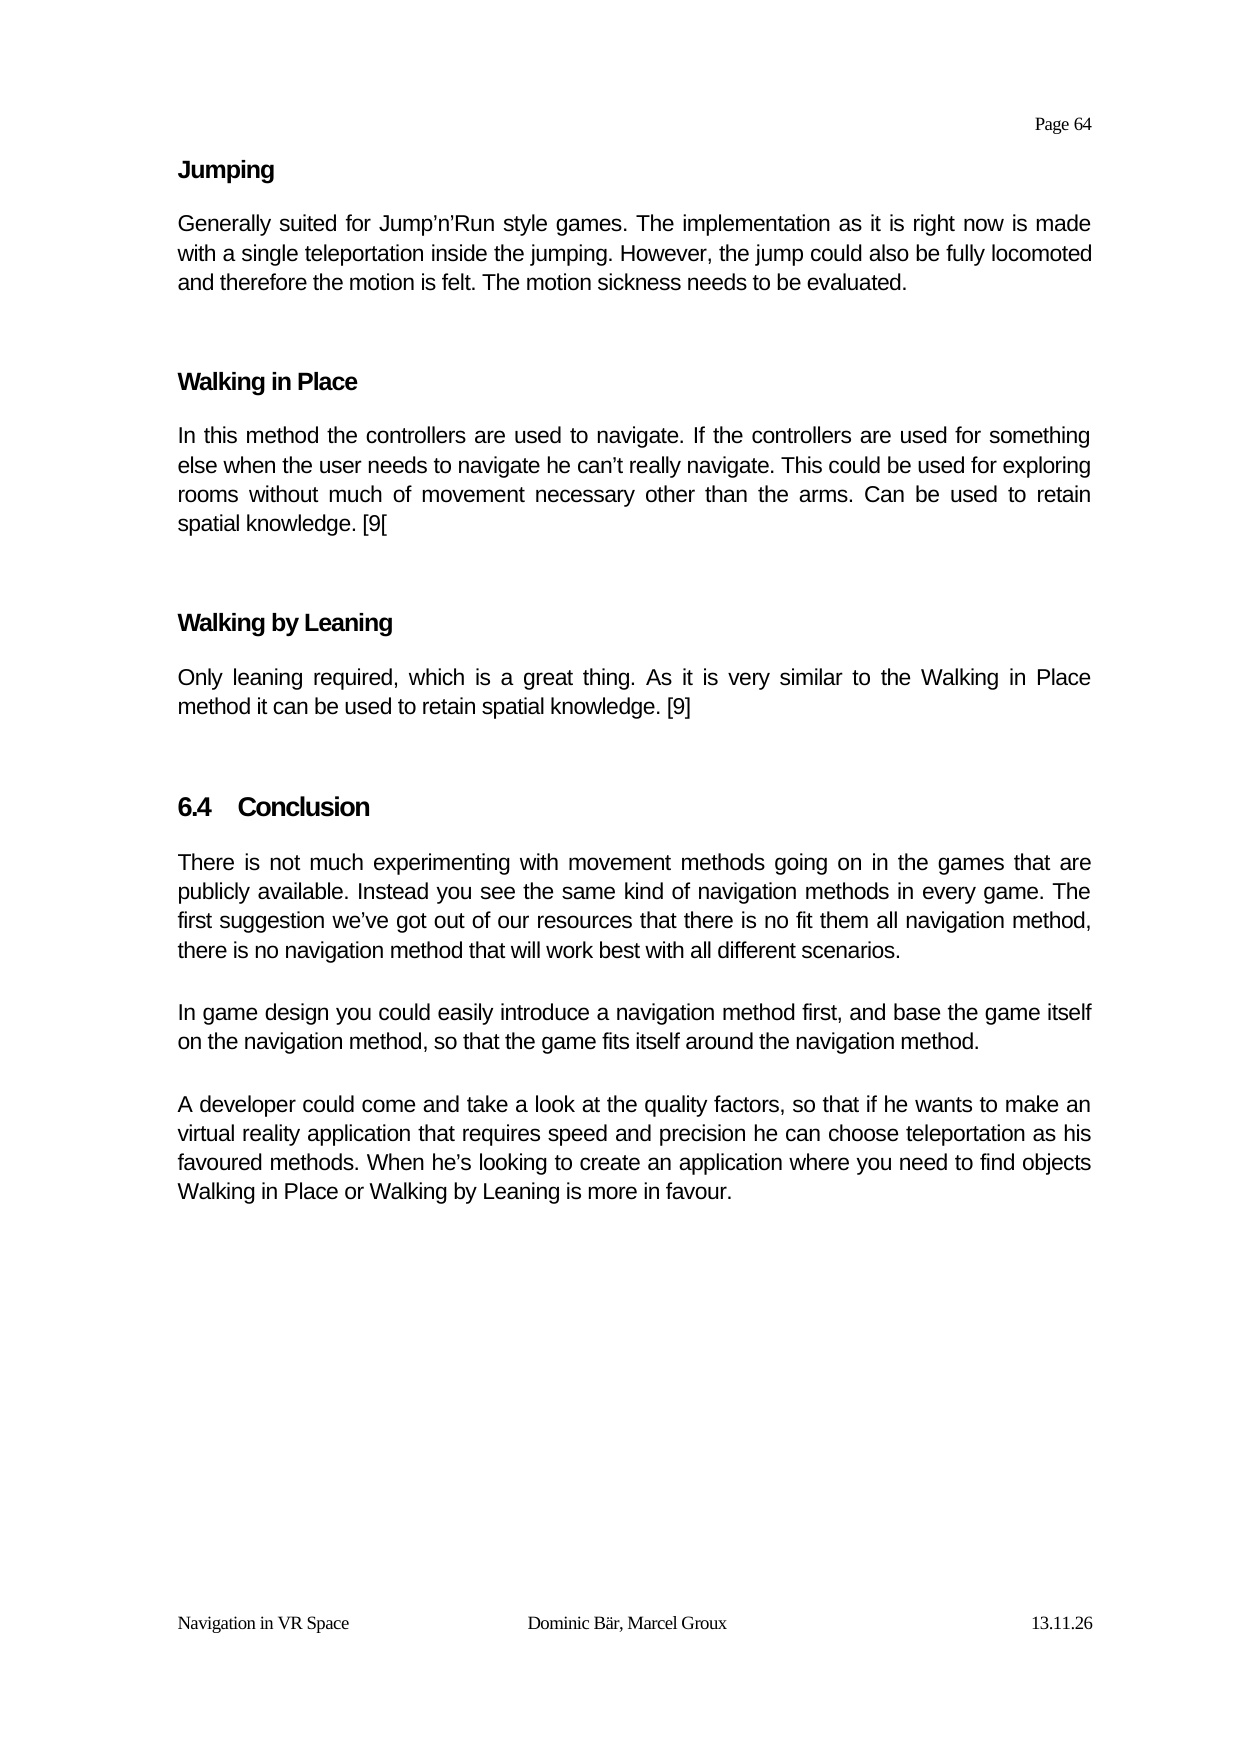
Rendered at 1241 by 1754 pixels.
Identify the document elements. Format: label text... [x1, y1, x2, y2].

text There is not much experimenting with movement methods going on in the games that are publicly available. Instead you see the same kind of navigation methods in every game. The first suggestion we’ve got out of our resources that there is no fit them all navigation method, there is no navigation method that will work best with all different scenarios. [177, 847, 1092, 964]
subtitle Walking by Leaning [177, 608, 1092, 637]
subtitle Jumping [177, 155, 1092, 183]
text In this method the controllers are used to navigate. If the controllers are used for something else when the user needs to navigate he can’t really navigate. This could be used for exploring rooms without much of movement necessary other than the arms. Can be used to retain spatial knowledge. [9[ [177, 421, 1092, 537]
subtitle Walking in Place [177, 367, 1092, 396]
text Only leaning required, which is a great thing. As it is very similar to the Walking in Place method it can be used to retain spatial knowledge. [9] [177, 662, 1092, 720]
subtitle Conclusion [177, 791, 1092, 822]
text In game design you could easily introduce a navigation method first, and base the game itself on the navigation method, so that the game fits itself around the navigation method. [177, 997, 1092, 1056]
text Generally suited for Jump’n’Run style games. The implementation as it is right now is made with a single teleportation inside the jumping. However, the jump could also be fully locomoted and therefore the motion is felt. The motion sickness needs to be evaluated. [177, 208, 1092, 296]
text A developer could come and take a look at the quality factors, so that if he wants to make an virtual reality application that requires speed and precision he can choose teleportation as his favoured methods. When he’s looking to create an application where you need to find objects Walking in Place or Walking by Leaning is more in favour. [177, 1089, 1092, 1206]
